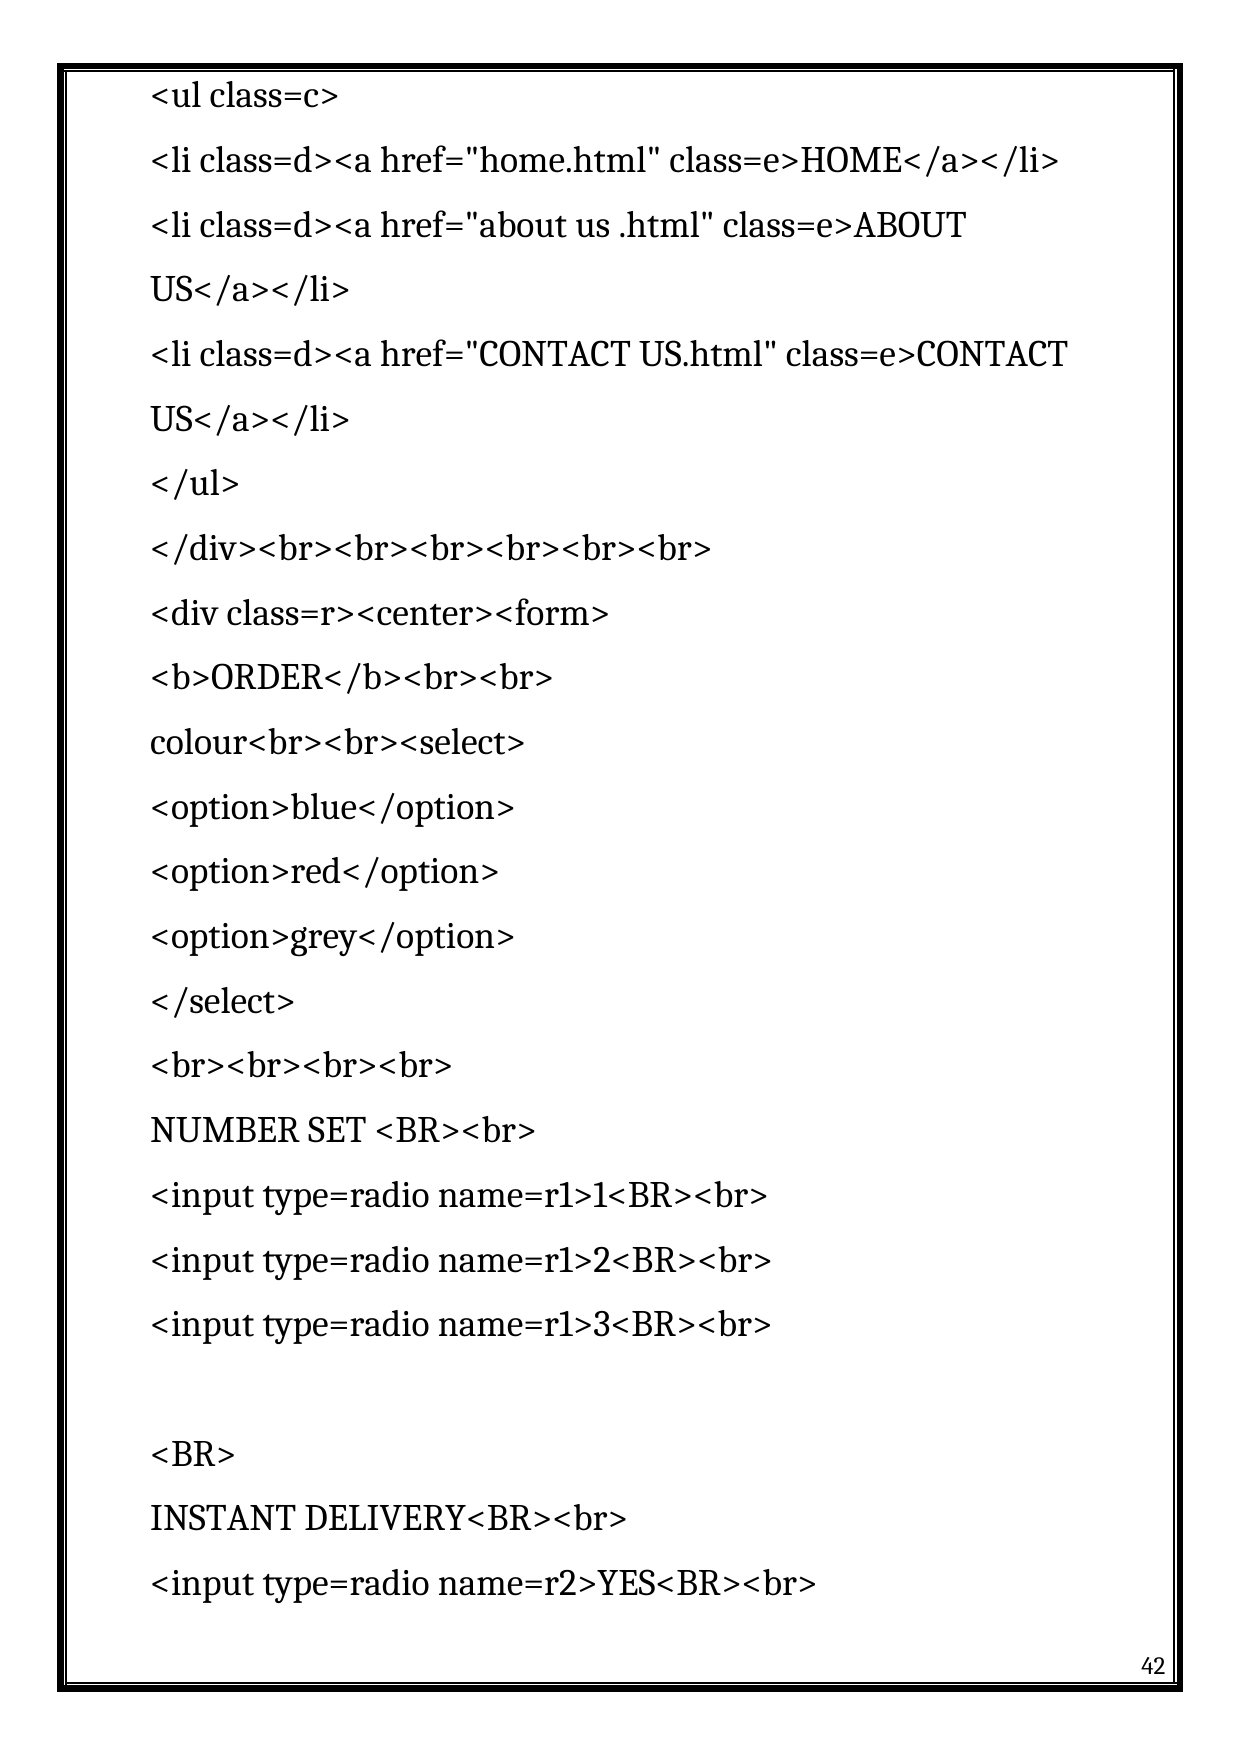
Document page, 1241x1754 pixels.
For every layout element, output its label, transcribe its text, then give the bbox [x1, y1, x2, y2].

text <input type=radio name=r1>3<BR><br> [150, 1303, 1126, 1346]
text <input type=radio name=r1>1<BR><br> [150, 1173, 1126, 1217]
text </select> [150, 979, 1126, 1023]
text </ul> [150, 462, 1126, 505]
text <div class=r><center><form> [150, 591, 1126, 634]
text NUMBER SET <BR><br> [150, 1109, 1126, 1152]
text <br><br><br><br> [150, 1044, 1126, 1087]
text <option>blue</option> [150, 785, 1126, 828]
text INSTANT DELIVERY<BR><br> [150, 1497, 1126, 1540]
text <li class=d><a href="CONTACT US.html" class=e>CONTACT US</a></li> [150, 333, 1126, 440]
text <input type=radio name=r1>2<BR><br> [150, 1238, 1126, 1281]
text <ul class=c> [150, 74, 1126, 117]
text <option>red</option> [150, 850, 1126, 893]
text <b>ORDER</b><br><br> [150, 656, 1126, 699]
text <li class=d><a href="about us .html" class=e>ABOUT US</a></li> [150, 203, 1126, 311]
text colour<br><br><select> [150, 721, 1126, 764]
text <input type=radio name=r2>YES<BR><br> [150, 1562, 1126, 1605]
text <BR> [150, 1432, 1126, 1475]
text <li class=d><a href="home.html" class=e>HOME</a></li> [150, 138, 1126, 182]
text <option>grey</option> [150, 915, 1126, 958]
text </div><br><br><br><br><br><br> [150, 527, 1126, 570]
